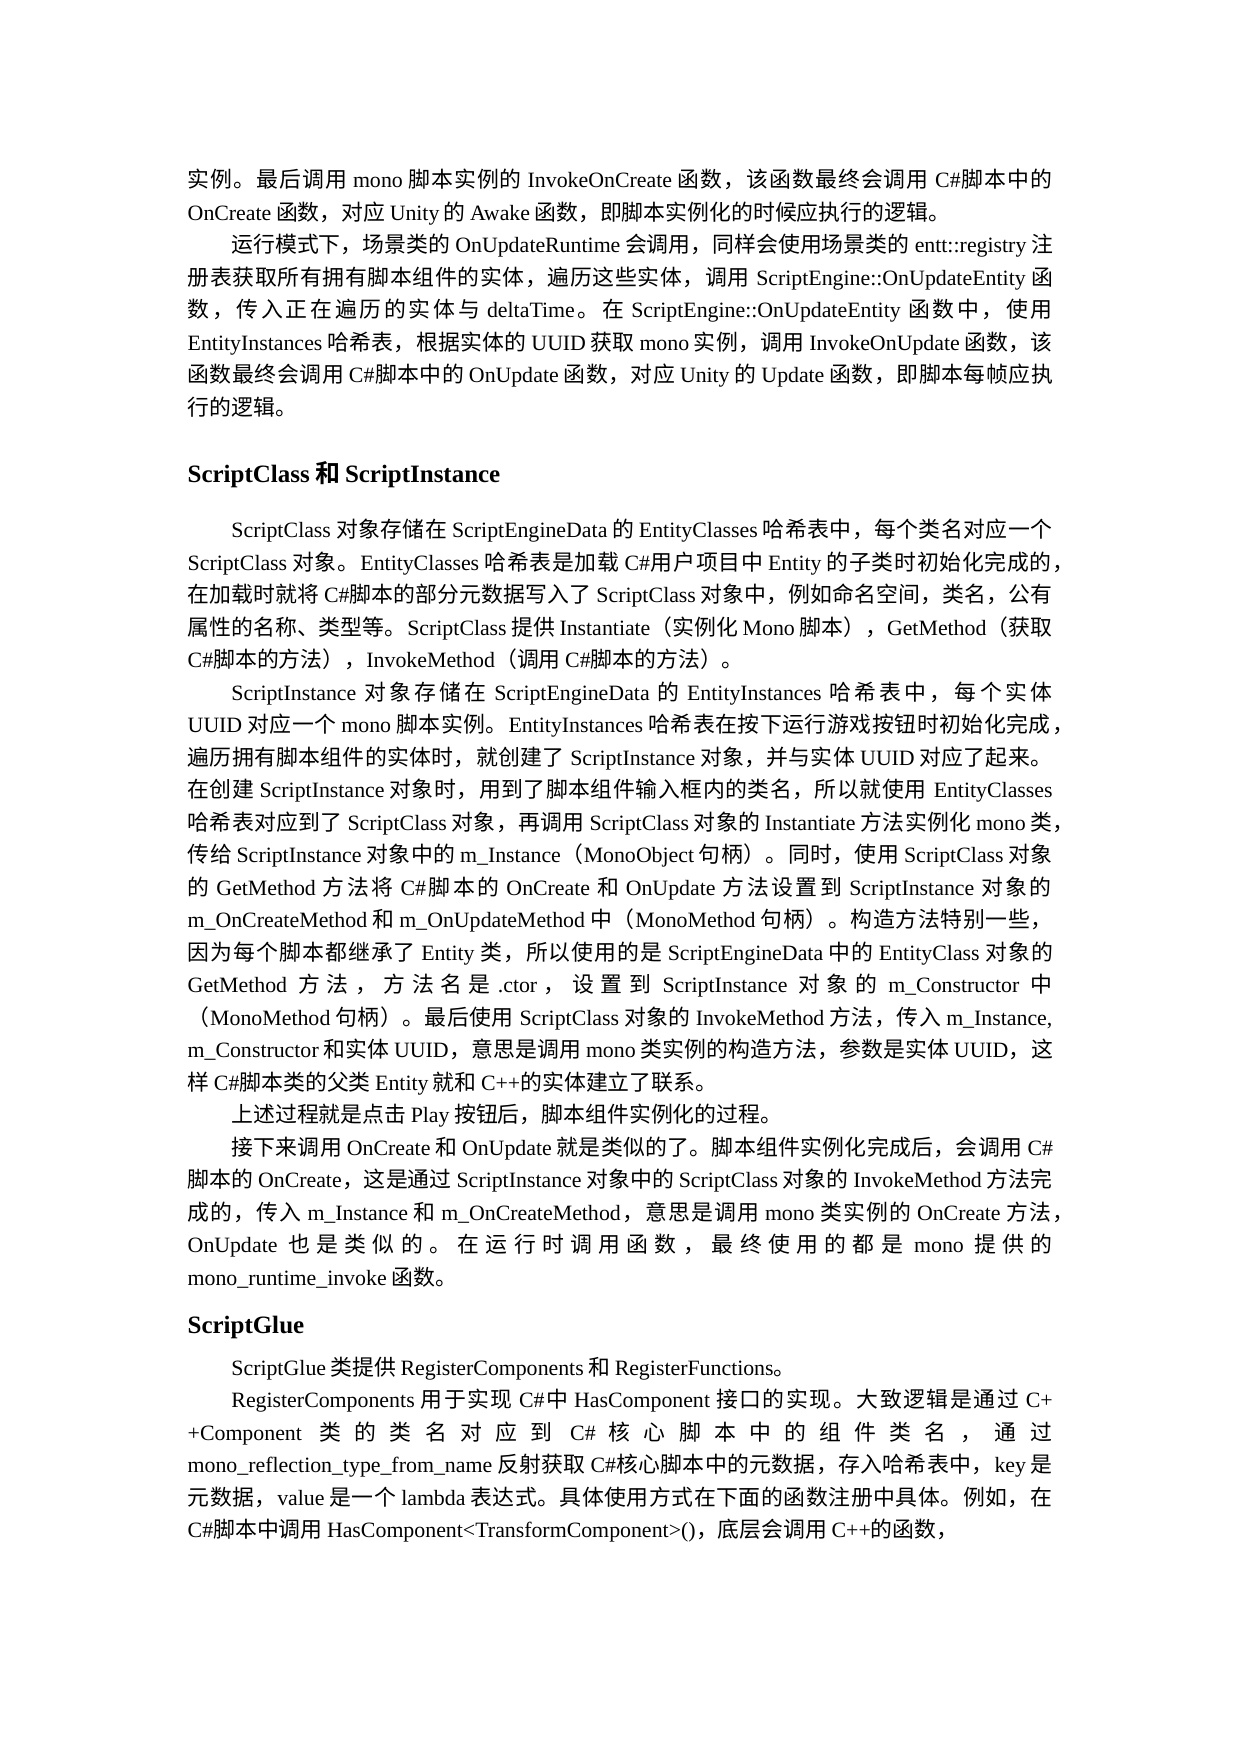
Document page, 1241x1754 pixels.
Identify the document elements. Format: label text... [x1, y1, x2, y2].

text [187, 162, 1053, 227]
text ScriptInstance对象存储在ScriptEngineData的EntityInstances哈希表中，每个实体UUID对应一个mono脚本实例。EntityInstances哈希表在按下运行游戏按钮时初始化完成，遍历拥有脚本组件的实体时，就创建了ScriptInstance对象，并与实体UUID对应了起来。在创建ScriptInstance对象时，用到了脚本组件输入框内的类名，所以就使用EntityClasses哈希表对应到了ScriptClass对象，再调用ScriptClass对象的Instantiate方法实例化mono类，传给ScriptInstance对象中的m_Instance（MonoObject句柄）。同时，使用ScriptClass对象的GetMethod方法将C#脚本的OnCreate和OnUpdate方法设置到ScriptInstance对象的m_OnCreateMethod和m_OnUpdateMethod中（MonoMethod句柄）。构造方法特别一些，因为每个脚本都继承了Entity类，所以使用的是ScriptEngineData中的EntityClass对象的GetMethod方法，方法名是.ctor，设置到ScriptInstance对象的m_Constructor中（MonoMethod句柄）。最后使用ScriptClass对象的InvokeMethod方法，传入m_Instance, m_Constructor和实体UUID，意思是调用mono类实例的构造方法，参数是实体UUID，这样C#脚本类的父类Entity就和C++的实体建立了联系。 [187, 674, 1053, 1097]
text ScriptClass对象存储在ScriptEngineData的EntityClasses哈希表中，每个类名对应一个ScriptClass对象。EntityClasses哈希表是加载C#用户项目中Entity的子类时初始化完成的，在加载时就将C#脚本的部分元数据写入了ScriptClass对象中，例如命名空间，类名，公有属性的名称、类型等。ScriptClass提供Instantiate（实例化Mono脚本），GetMethod（获取C#脚本的方法），InvokeMethod（调用C#脚本的方法）。 [187, 512, 1053, 674]
text RegisterComponents用于实现C#中HasComponent接口的实现。大致逻辑是通过C++Component类的类名对应到C#核心脚本中的组件类名，通过mono_reflection_type_from_name反射获取C#核心脚本中的元数据，存入哈希表中，key是元数据，value是一个lambda表达式。具体使用方式在下面的函数注册中具体。例如，在C#脚本中调用HasComponent<TransformComponent>()，底层会调用C++的函数， [187, 1382, 1053, 1544]
subtitle ScriptGlue [187, 1309, 1053, 1341]
text 接下来调用OnCreate和OnUpdate就是类似的了。脚本组件实例化完成后，会调用C#脚本的OnCreate，这是通过ScriptInstance对象中的ScriptClass对象的InvokeMethod方法完成的，传入m_Instance和m_OnCreateMethod，意思是调用mono类实例的OnCreate方法，OnUpdate也是类似的。在运行时调用函数，最终使用的都是mono提供的mono_runtime_invoke函数。 [187, 1129, 1053, 1292]
text 运行模式下，场景类的OnUpdateRuntime会调用，同样会使用场景类的entt::registry注册表获取所有拥有脚本组件的实体，遍历这些实体，调用ScriptEngine::OnUpdateEntity函数，传入正在遍历的实体与deltaTime。在ScriptEngine::OnUpdateEntity函数中，使用EntityInstances哈希表，根据实体的UUID获取mono实例，调用InvokeOnUpdate函数，该函数最终会调用C#脚本中的OnUpdate函数，对应Unity的Update函数，即脚本每帧应执行的逻辑。 [187, 227, 1053, 422]
text 上述过程就是点击Play按钮后，脚本组件实例化的过程。 [187, 1097, 1053, 1129]
text ScriptGlue类提供RegisterComponents和RegisterFunctions。 [187, 1349, 1053, 1382]
subtitle ScriptClass和ScriptInstance [187, 439, 1053, 504]
